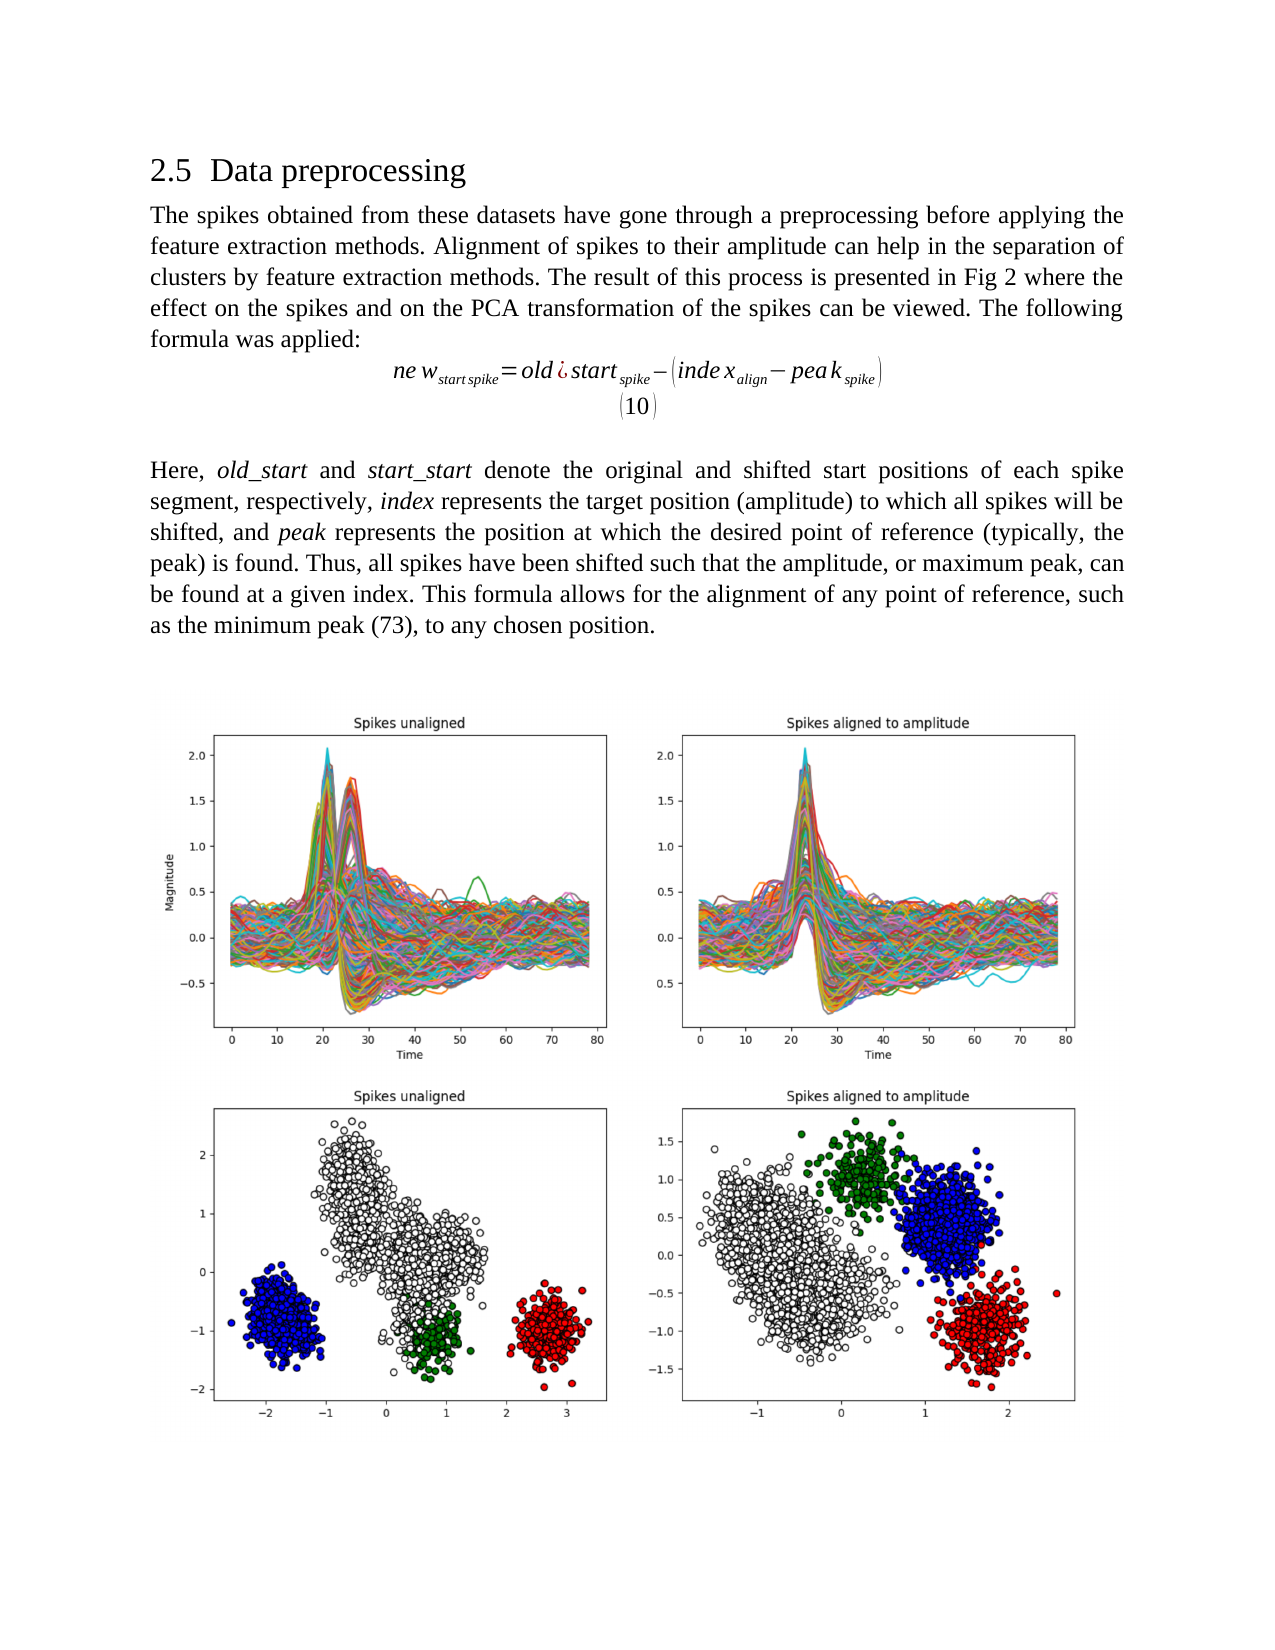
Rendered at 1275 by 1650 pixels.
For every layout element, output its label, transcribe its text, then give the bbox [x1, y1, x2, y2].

text Here, old_start and start_start denote the original and shifted start positions of each spike segment, respectively, index represents the target position (amplitude) to which all spikes will be shifted, and peak represents the position at which the desired point of reference (typically, the peak) is found. Thus, all spikes have been shifted such that the amplitude, or maximum peak, can be found at a given index. This formula allows for the alignment of any point of reference, such as the minimum peak (73), to any chosen position. [150, 455, 1125, 639]
text The spikes obtained from these datasets have gone through a preprocessing before applying the feature extraction methods. Alignment of spikes to their amplitude can help in the separation of clusters by feature extraction methods. The result of this process is presented in Fig 2 where the effect on the spikes and on the PCA transformation of the spikes can be viewed. The following formula was applied: [150, 200, 1125, 353]
subtitle Data preprocessing [150, 150, 1125, 188]
picture [150, 689, 1124, 1442]
